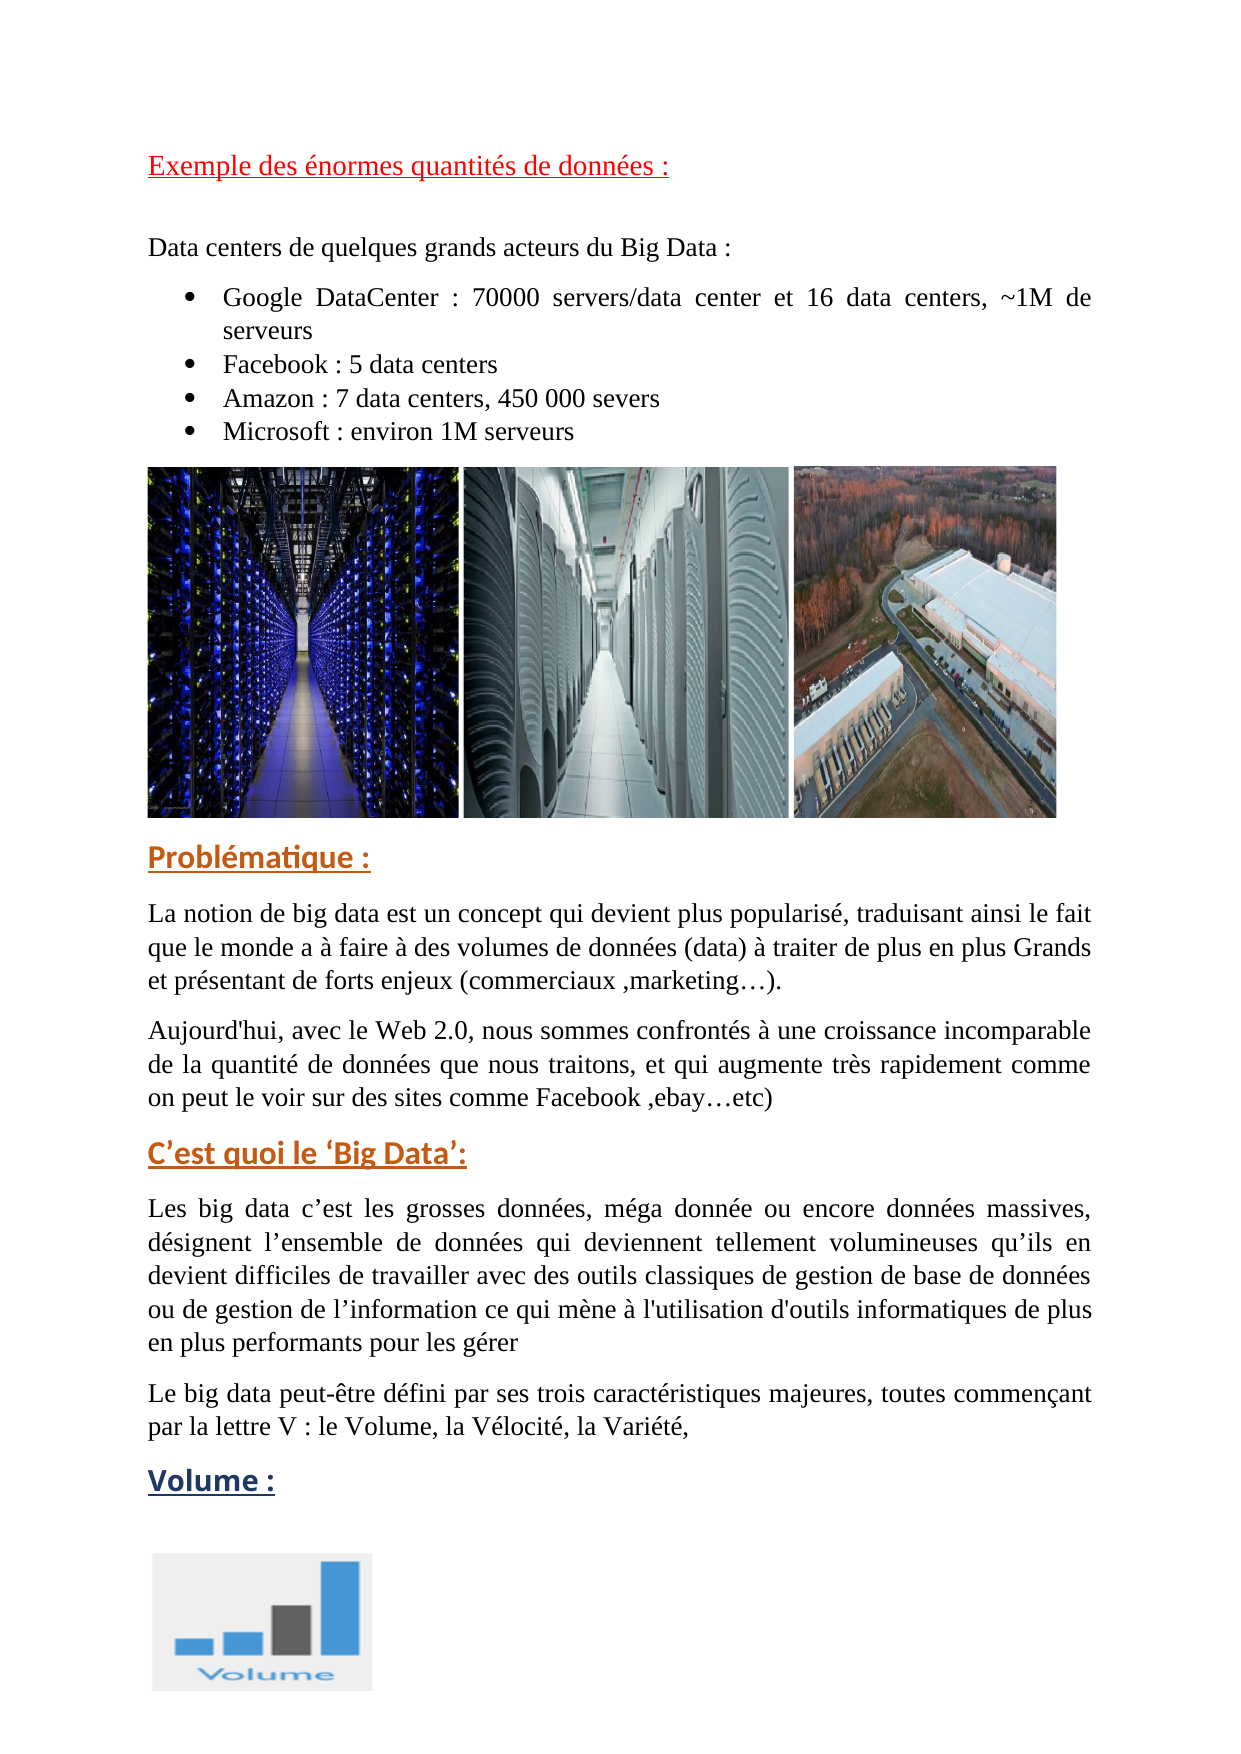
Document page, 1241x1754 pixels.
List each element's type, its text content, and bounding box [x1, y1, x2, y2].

text Les big data c’est les grosses données, méga donnée ou encore données massives, désignent l’ensemble de données qui deviennent tellement volumineuses qu’ils en devient difficiles de travailler avec des outils classiques de gestion de base de données ou de gestion de l’information ce qui mène à l'utilisation d'outils informatiques de plus en plus performants pour les gérer [148, 1192, 1093, 1358]
picture [463, 467, 789, 818]
subtitle Exemple des énormes quantités de données : [148, 148, 1093, 181]
picture [793, 466, 1057, 818]
text Data centers de quelques grands acteurs du Big Data : [148, 231, 1093, 262]
picture [147, 467, 459, 818]
text Problématique : [148, 837, 1093, 877]
text Le big data peut-être défini par ses trois caractéristiques majeures, toutes commençant par la lettre V : le Volume, la Vélocité, la Variété, [148, 1377, 1093, 1441]
list Amazon : 7 data centers, 450 000 severs [185, 382, 1093, 413]
list Google DataCenter : 70000 servers/data center et 16 data centers, ~1M de serveurs [185, 281, 1093, 346]
subtitle Volume : [148, 1461, 1093, 1500]
list Facebook : 5 data centers [185, 348, 1093, 379]
text Aujourd'hui, avec le Web 2.0, nous sommes confrontés à une croissance incomparable de la quantité de données que nous traitons, et qui augmente très rapidement comme on peut le voir sur des sites comme Facebook ,ebay…etc) [148, 1014, 1093, 1113]
list Microsoft : environ 1M serveurs [185, 416, 1093, 447]
text La notion de big data est un concept qui devient plus popularisé, traduisant ainsi le fait que le monde a à faire à des volumes de données (data) à traiter de plus en plus Grands et présentant de forts enjeux (commerciaux ,marketing…). [148, 897, 1093, 995]
picture [147, 1553, 373, 1691]
text C’est quoi le ‘Big Data’: [148, 1132, 1093, 1172]
